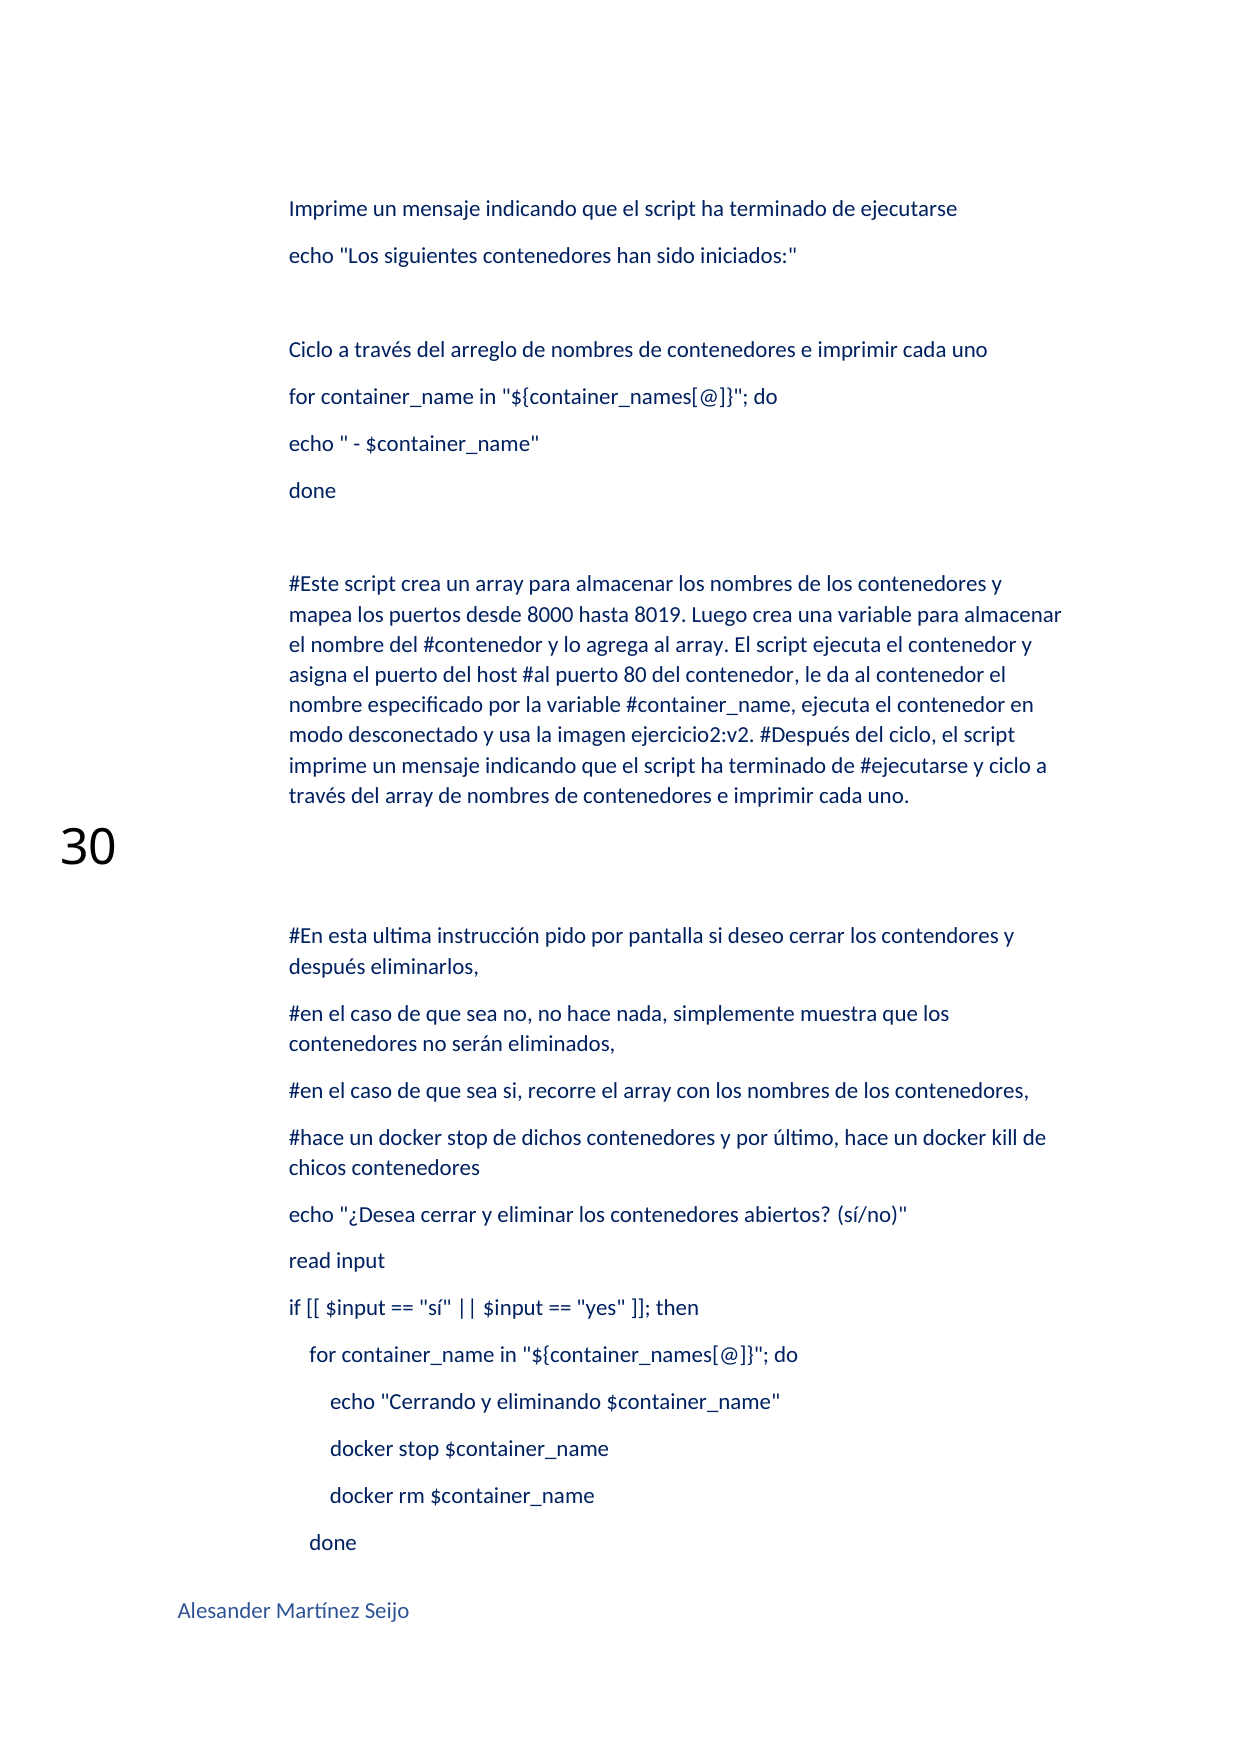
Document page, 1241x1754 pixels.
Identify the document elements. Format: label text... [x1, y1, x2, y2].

text #Este script crea un array para almacenar los nombres de los contenedores y mapea los puertos desde 8000 hasta 8019. Luego crea una variable para almacenar el nombre del #contenedor y lo agrega al array. El script ejecuta el contenedor y asigna el puerto del host #al puerto 80 del contenedor, le da al contenedor el nombre especificado por la variable #container_name, ejecuta el contenedor en modo desconectado y usa la imagen ejercicio2:v2. #Después del ciclo, el script imprime un mensaje indicando que el script ha terminado de #ejecutarse y ciclo a través del array de nombres de contenedores e imprimir cada uno. [288, 569, 1063, 809]
text if [[ $input == "sí" || $input == "yes" ]]; then [288, 1293, 1063, 1321]
text docker rm $container_name [288, 1481, 1063, 1509]
text echo "Cerrando y eliminando $container_name" [288, 1387, 1063, 1415]
text for container_name in "${container_names[@]}"; do [288, 382, 1063, 410]
text echo " - $container_name" [288, 429, 1063, 457]
text for container_name in "${container_names[@]}"; do [288, 1340, 1063, 1368]
text echo "Los siguientes contenedores han sido iniciados:" [288, 241, 1063, 269]
text #en el caso de que sea si, recorre el array con los nombres de los contenedores, [288, 1076, 1063, 1104]
text done [288, 476, 1063, 504]
text Ciclo a través del arreglo de nombres de contenedores e imprimir cada uno [288, 335, 1063, 363]
text #En esta ultima instrucción pido por pantalla si deseo cerrar los contendores y después eliminarlos, [288, 922, 1063, 980]
text done [288, 1528, 1063, 1556]
text #en el caso de que sea no, no hace nada, simplemente muestra que los contenedores no serán eliminados, [288, 999, 1063, 1057]
text docker stop $container_name [288, 1434, 1063, 1462]
text Imprime un mensaje indicando que el script ha terminado de ejecutarse [288, 194, 1063, 222]
text #hace un docker stop de dichos contenedores y por último, hace un docker kill de chicos contenedores [288, 1123, 1063, 1181]
text read input [288, 1247, 1063, 1274]
text echo "¿Desea cerrar y eliminar los contenedores abiertos? (sí/no)" [288, 1200, 1063, 1228]
